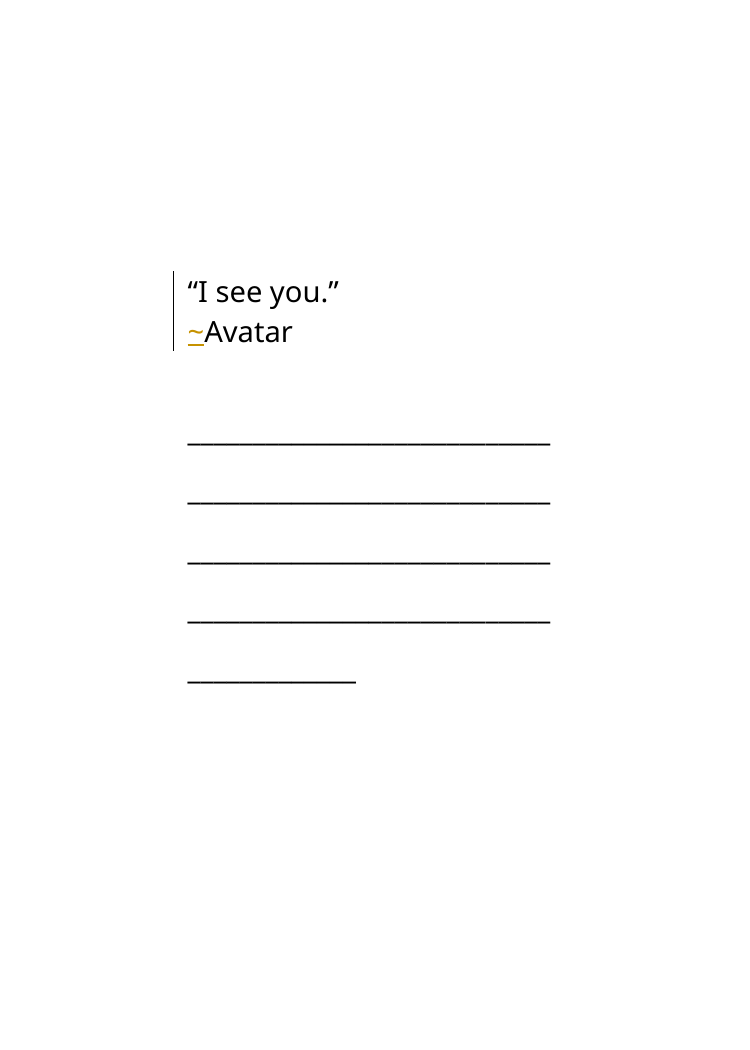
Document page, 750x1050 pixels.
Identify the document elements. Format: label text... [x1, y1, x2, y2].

text “I see you.” [187, 271, 562, 311]
text _____________________________________________________________________________________________________________________________ [187, 410, 562, 688]
text Avatar [187, 311, 562, 351]
